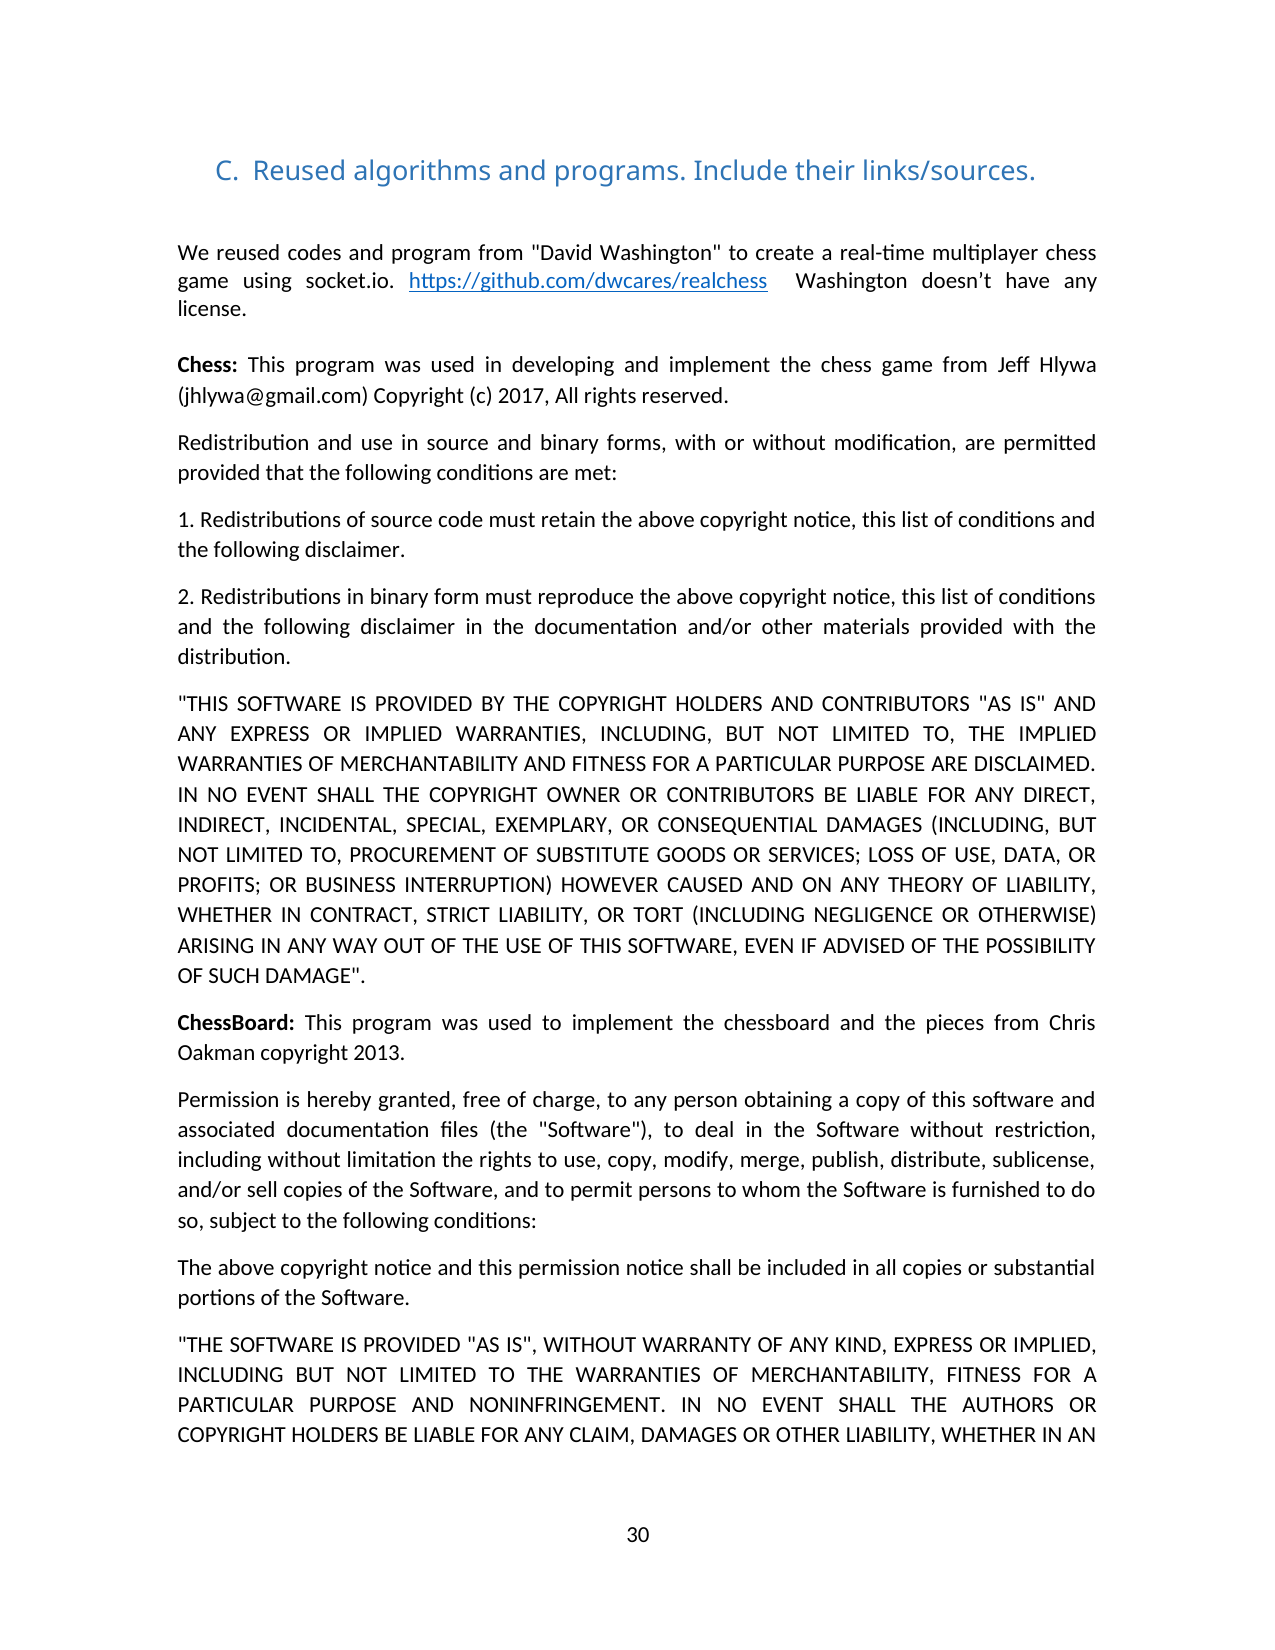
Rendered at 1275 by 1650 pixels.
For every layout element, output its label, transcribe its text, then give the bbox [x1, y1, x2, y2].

subtitle Reused algorithms and programs. Include their links/sources. [215, 152, 1098, 189]
text 1. Redistributions of source code must retain the above copyright notice, this list of conditions and the following disclaimer. [177, 505, 1098, 563]
text Chess: This program was used in developing and implement the chess game from Jeff Hlywa (jhlywa@gmail.com) Copyright (c) 2017, All rights reserved. [177, 351, 1098, 409]
text Redistribution and use in source and binary forms, with or without modification, are permitted provided that the following conditions are met: [177, 428, 1098, 486]
text ChessBoard: This program was used to implement the chessboard and the pieces from Chris Oakman copyright 2013. [177, 1008, 1098, 1066]
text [177, 1330, 1098, 1448]
text Permission is hereby granted, free of charge, to any person obtaining a copy of this software and associated documentation files (the "Software"), to deal in the Software without restriction, including without limitation the rights to use, copy, modify, merge, publish, distribute, sublicense, and/or sell copies of the Software, and to permit persons to whom the Software is furnished to do so, subject to the following conditions: [177, 1085, 1098, 1234]
text 2. Redistributions in binary form must reproduce the above copyright notice, this list of conditions and the following disclaimer in the documentation and/or other materials provided with the distribution. [177, 582, 1098, 670]
text We reused codes and program from "David Washington" to create a real-time multiplayer chess game using socket.io. https://github.com/dwcares/realchess Washington doesn’t have any license. [177, 238, 1098, 322]
text "THIS SOFTWARE IS PROVIDED BY THE COPYRIGHT HOLDERS AND CONTRIBUTORS "AS IS" AND ANY EXPRESS OR IMPLIED WARRANTIES, INCLUDING, BUT NOT LIMITED TO, THE IMPLIED WARRANTIES OF MERCHANTABILITY AND FITNESS FOR A PARTICULAR PURPOSE ARE DISCLAIMED. IN NO EVENT SHALL THE COPYRIGHT OWNER OR CONTRIBUTORS BE LIABLE FOR ANY DIRECT, INDIRECT, INCIDENTAL, SPECIAL, EXEMPLARY, OR CONSEQUENTIAL DAMAGES (INCLUDING, BUT NOT LIMITED TO, PROCUREMENT OF SUBSTITUTE GOODS OR SERVICES; LOSS OF USE, DATA, OR PROFITS; OR BUSINESS INTERRUPTION) HOWEVER CAUSED AND ON ANY THEORY OF LIABILITY, WHETHER IN CONTRACT, STRICT LIABILITY, OR TORT (INCLUDING NEGLIGENCE OR OTHERWISE) ARISING IN ANY WAY OUT OF THE USE OF THIS SOFTWARE, EVEN IF ADVISED OF THE POSSIBILITY OF SUCH DAMAGE". [177, 689, 1098, 989]
text The above copyright notice and this permission notice shall be included in all copies or substantial portions of the Software. [177, 1253, 1098, 1311]
